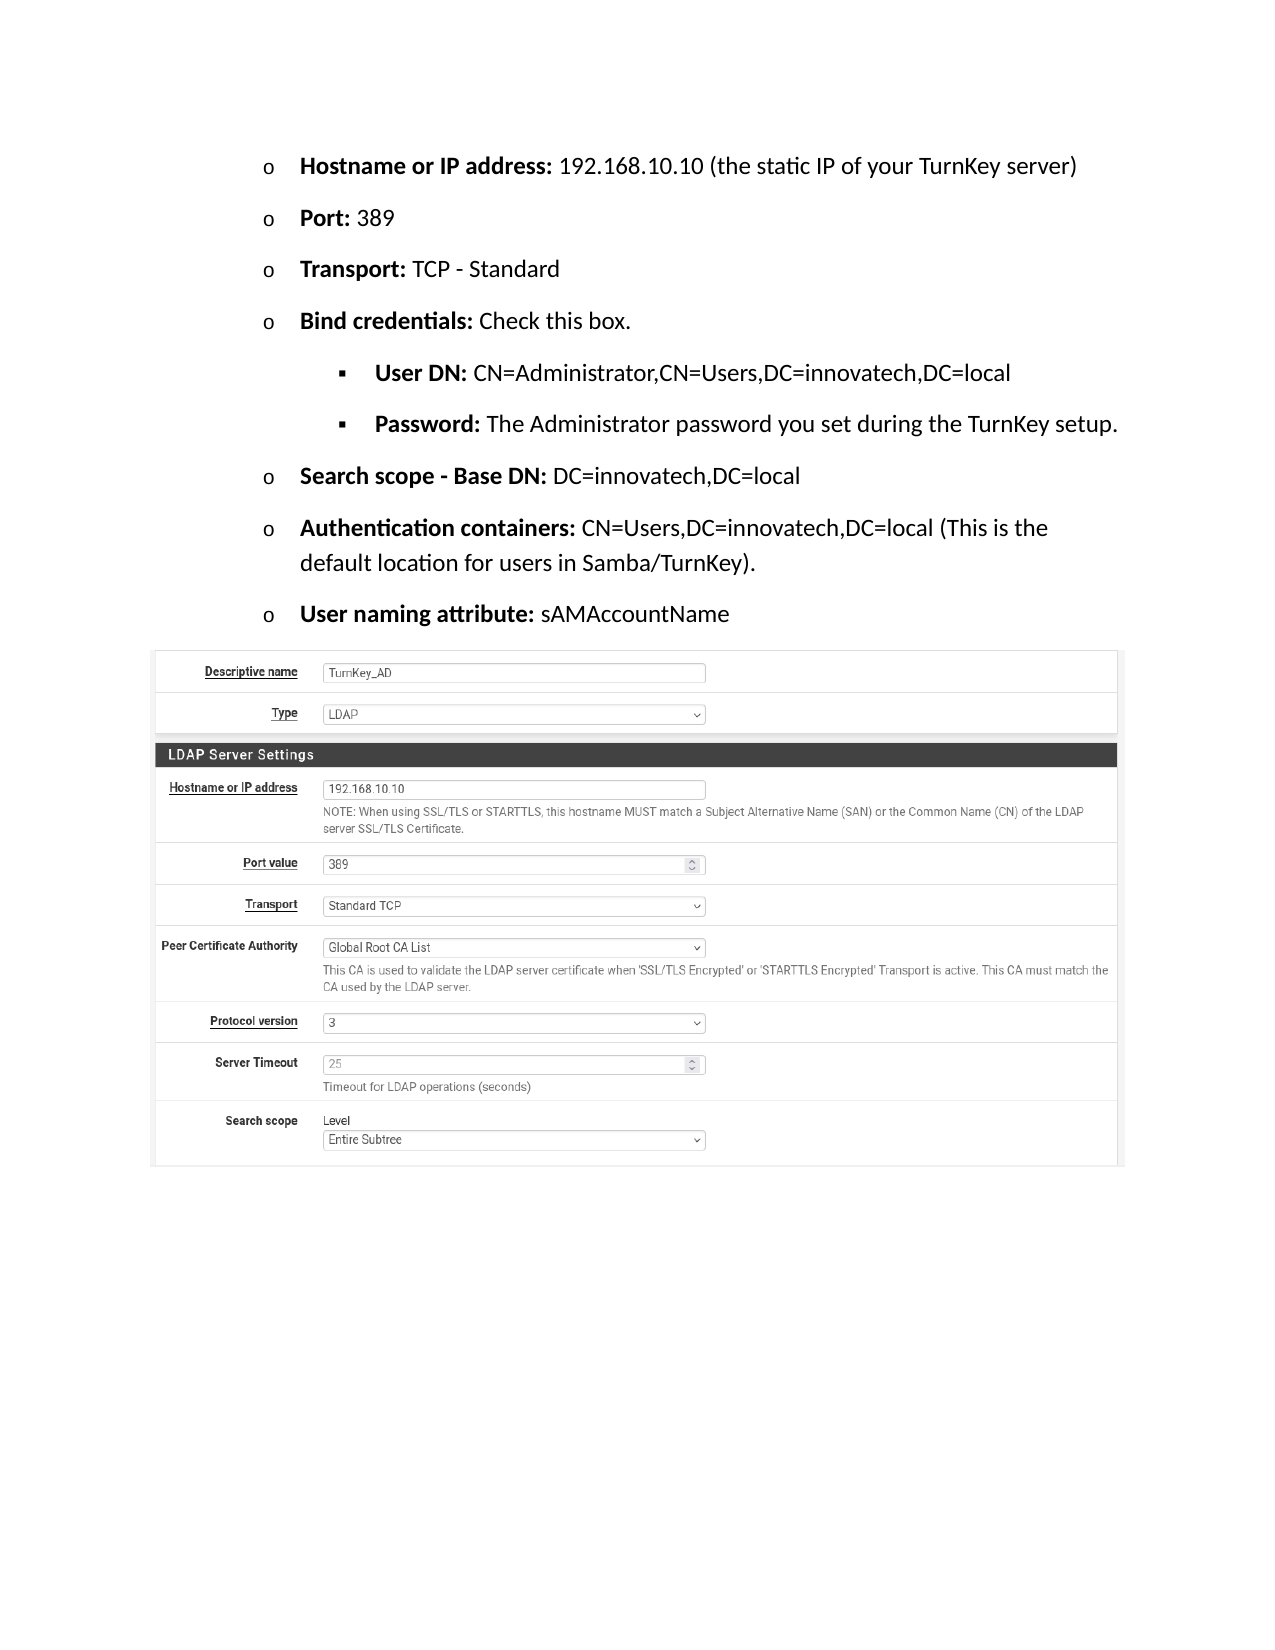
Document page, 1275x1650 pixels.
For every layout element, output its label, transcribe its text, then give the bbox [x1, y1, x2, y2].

list User naming attribute: sAMAccountName [262, 598, 1125, 629]
list Authentication containers: CN=Users,DC=innovatech,DC=local (This is the default location for users in Samba/TurnKey). [262, 512, 1125, 577]
list Bind credentials: Check this box. [262, 305, 1125, 336]
list Hostname or IP address: 192.168.10.10 (the static IP of your TurnKey server) [262, 150, 1125, 181]
picture [150, 650, 1125, 1167]
list Search scope - Base DN: DC=innovatech,DC=local [262, 460, 1125, 491]
list User DN: CN=Administrator,CN=Users,DC=innovatech,DC=local [337, 357, 1125, 387]
list Password: The Administrator password you set during the TurnKey setup. [337, 408, 1125, 439]
list Transport: TCP - Standard [262, 253, 1125, 284]
list Port: 389 [262, 202, 1125, 232]
